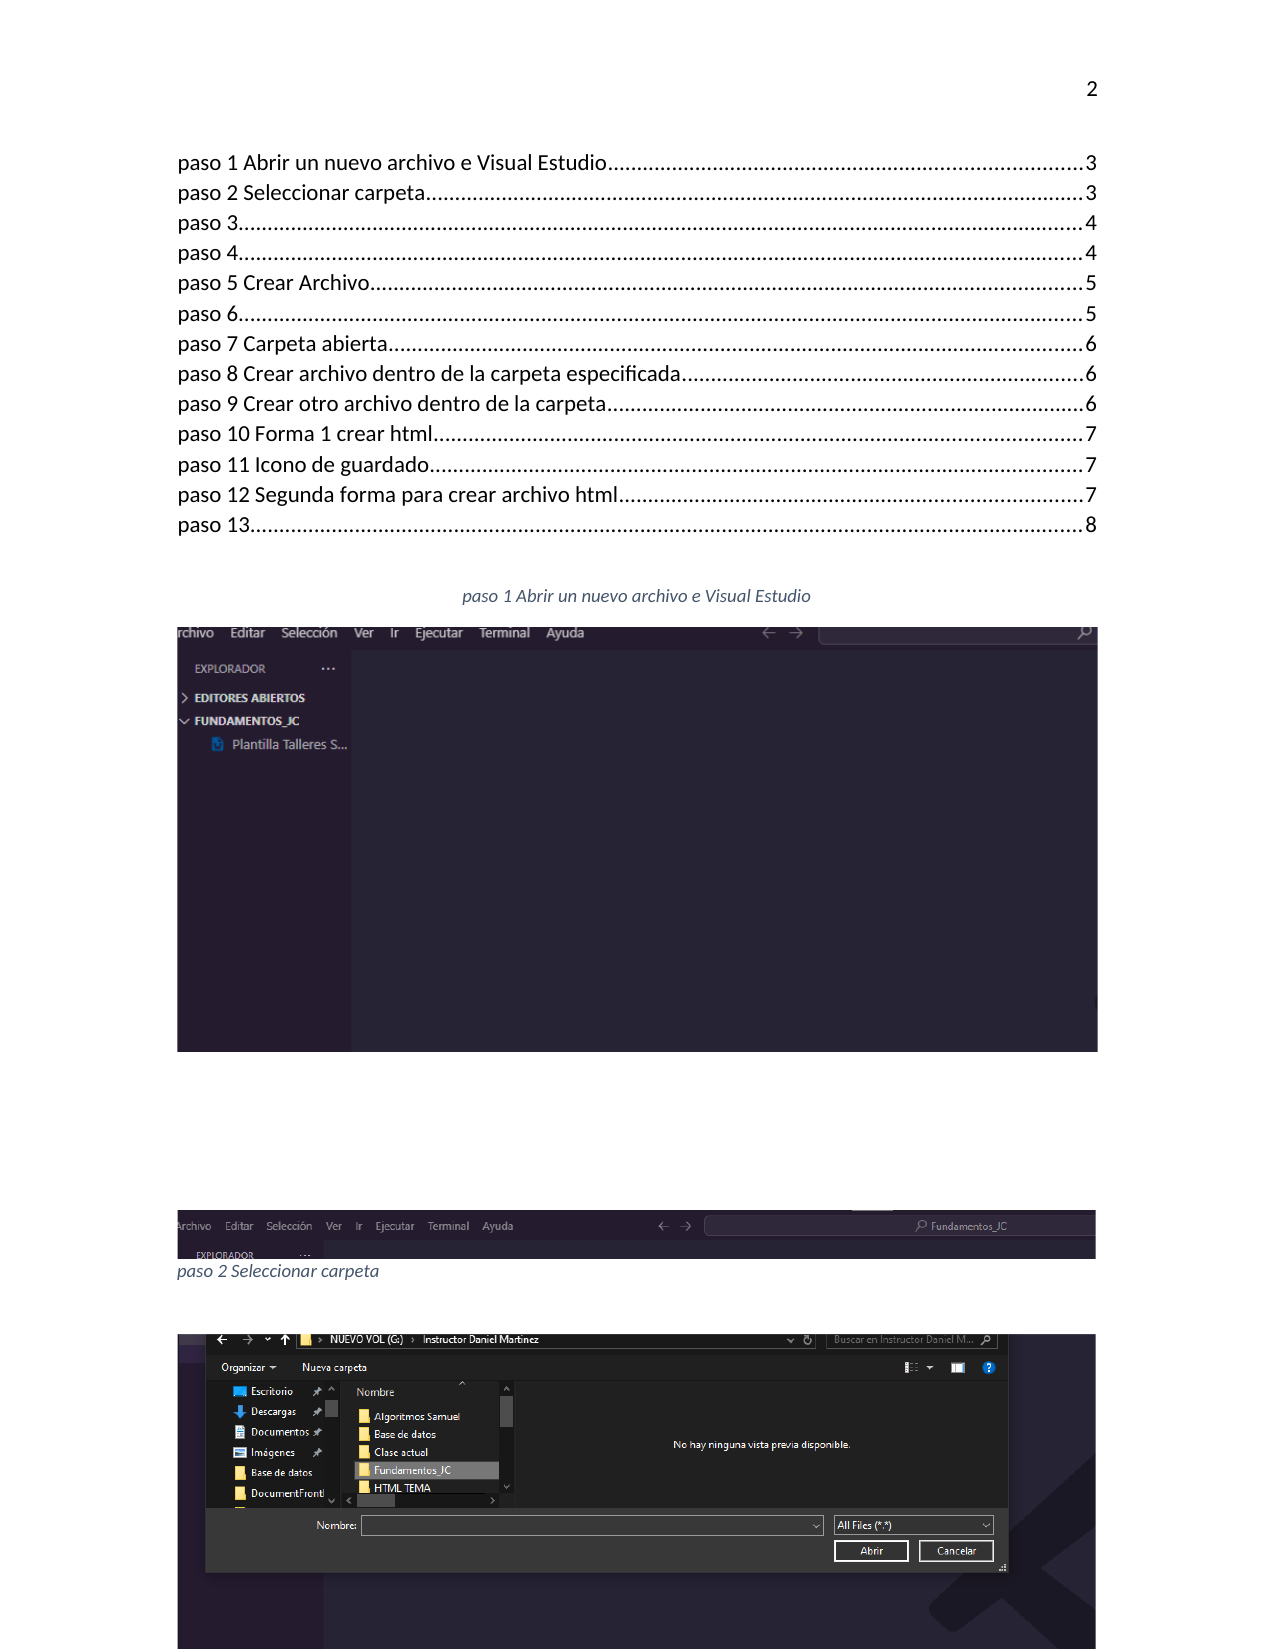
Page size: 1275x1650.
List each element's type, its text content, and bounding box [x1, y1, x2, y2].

text paso 10 Forma 1 crear html 7 [177, 419, 1098, 447]
text paso 2 Seleccionar carpeta 3 [177, 178, 1098, 206]
text paso 7 Carpeta abierta 6 [177, 329, 1098, 357]
text paso 4 4 [177, 238, 1098, 266]
text paso 3 4 [177, 208, 1098, 236]
text paso 1 Abrir un nuevo archivo e Visual Estudio [177, 584, 1098, 607]
text paso 1 Abrir un nuevo archivo e Visual Estudio 3 [177, 148, 1098, 176]
text paso 5 Crear Archivo 5 [177, 268, 1098, 296]
text paso 12 Segunda forma para crear archivo html 7 [177, 480, 1098, 508]
picture [176, 1335, 1094, 1648]
picture [177, 627, 1098, 1052]
picture [176, 1210, 1094, 1259]
text paso 9 Crear otro archivo dentro de la carpeta 6 [177, 389, 1098, 417]
text paso 11 Icono de guardado 7 [177, 450, 1098, 478]
text paso 6 5 [177, 299, 1098, 327]
text paso 8 Crear archivo dentro de la carpeta especificada 6 [177, 359, 1098, 387]
text paso 13 8 [177, 510, 1098, 538]
